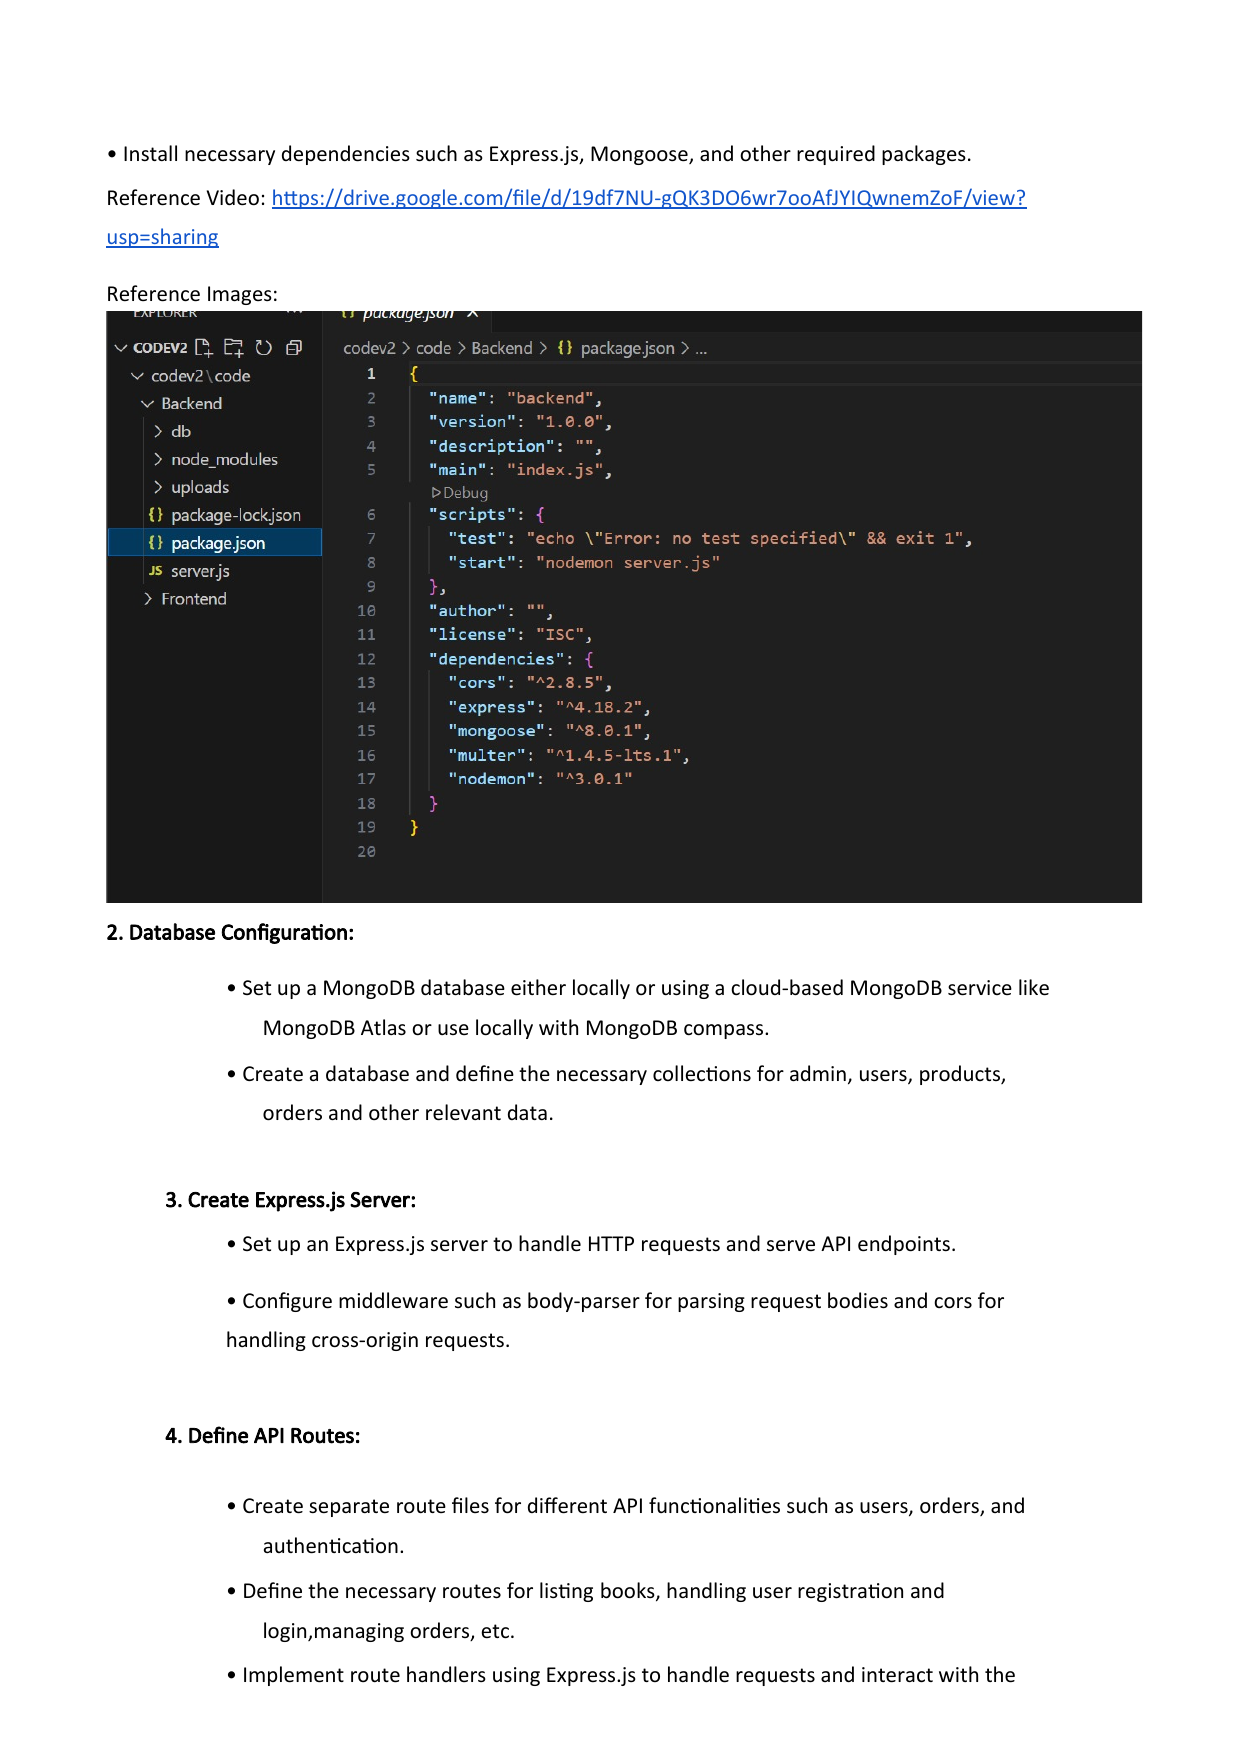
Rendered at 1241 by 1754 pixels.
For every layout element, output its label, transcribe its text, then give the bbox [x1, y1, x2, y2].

text Reference Images: [106, 279, 1143, 307]
text • Configure middleware such as body-parser for parsing request bodies and cors for handling cross-origin requests. [226, 1286, 1069, 1353]
text • Create separate route files for different API functionalities such as users, orders, and authentication. [226, 1491, 1046, 1559]
text • Create a database and define the necessary collections for admin, users, products, orders and other relevant data. [226, 1059, 1070, 1126]
text • Define the necessary routes for listing books, handling user registration and login,managing orders, etc. [226, 1576, 1074, 1644]
text • Set up an Express.js server to handle HTTP requests and serve API endpoints. [226, 1229, 1069, 1258]
text • Install necessary dependencies such as Express.js, Mongoose, and other required packages. [106, 139, 1055, 167]
text 3. Create Express.js Server: [165, 1184, 1143, 1212]
picture [106, 311, 1143, 903]
text 4. Define API Routes: [165, 1420, 1143, 1448]
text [226, 1660, 1071, 1688]
text 2. Database Configuration: [106, 917, 1055, 945]
text • Set up a MongoDB database either locally or using a cloud-based MongoDB service like MongoDB Atlas or use locally with MongoDB compass. [226, 973, 1094, 1041]
text Reference Video: https://drive.google.com/file/d/19df7NU-gQK3DO6wr7ooAfJYIQwnemZoF/view?usp=sharing [106, 183, 1055, 250]
